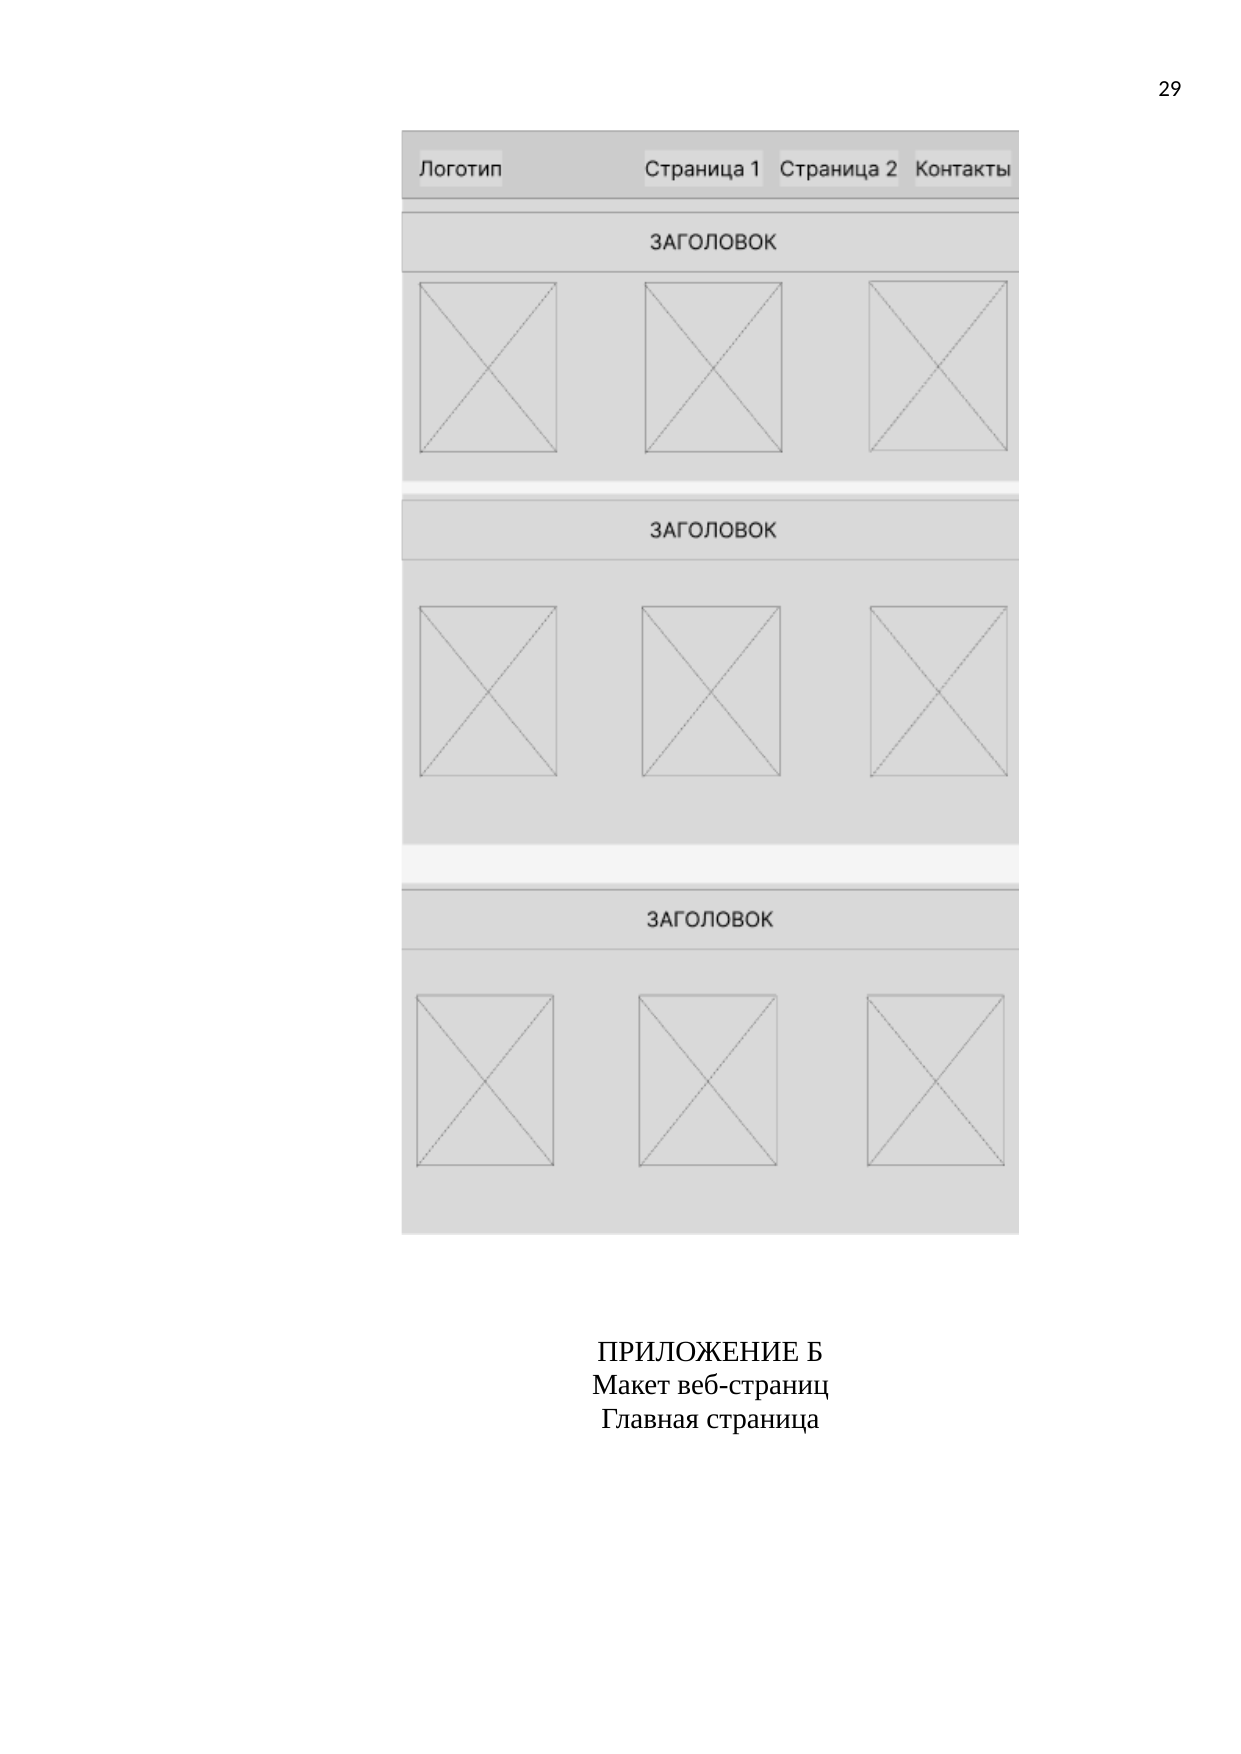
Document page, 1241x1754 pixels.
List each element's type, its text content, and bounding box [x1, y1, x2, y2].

text Макет веб-страниц [165, 1367, 1181, 1401]
picture [401, 130, 1019, 1235]
subtitle ПРИЛОЖЕНИЕ Б [165, 1334, 1181, 1367]
text Главная страница [165, 1401, 1181, 1434]
